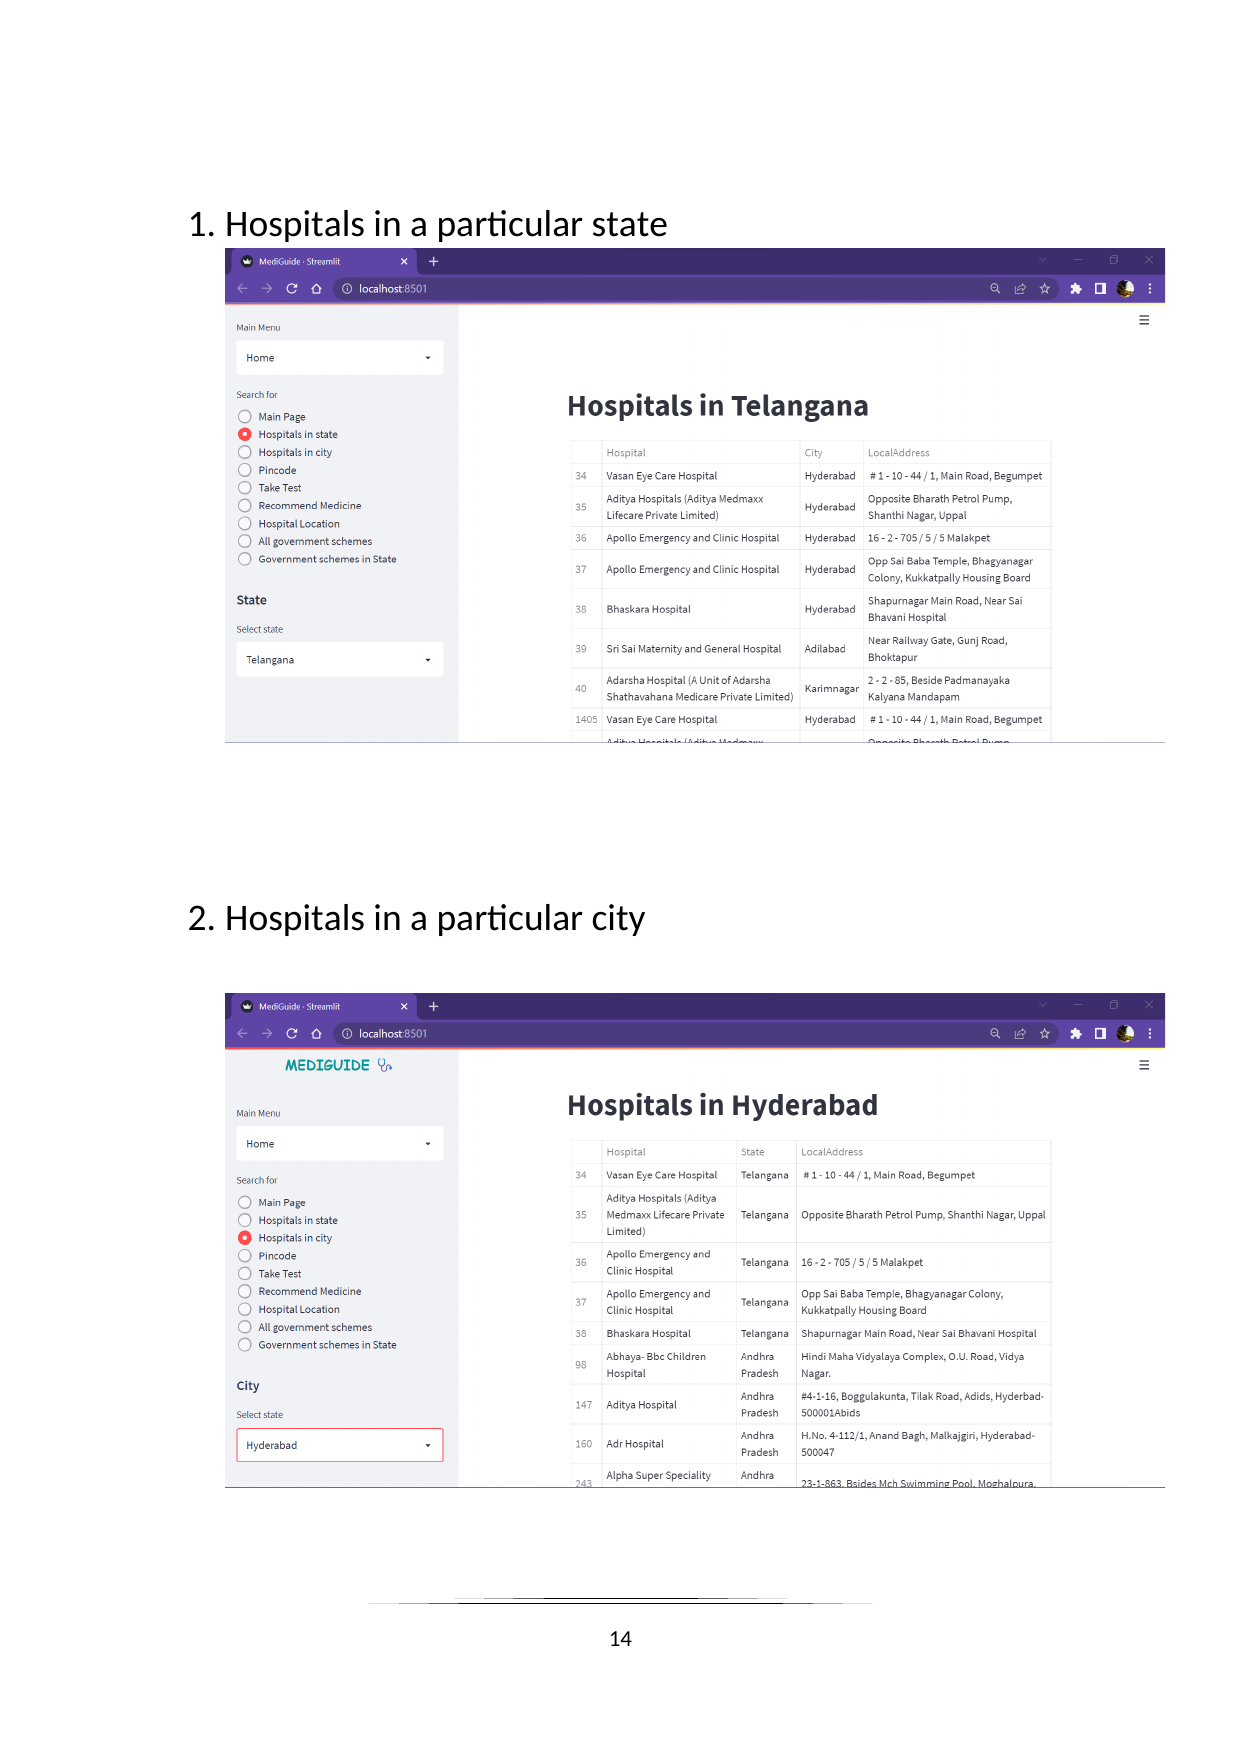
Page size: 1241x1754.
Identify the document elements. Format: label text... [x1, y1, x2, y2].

picture [225, 993, 1166, 1488]
list Hospitals in a particular state [187, 199, 1090, 245]
picture [225, 248, 1166, 743]
list Hospitals in a particular city [187, 894, 1090, 940]
